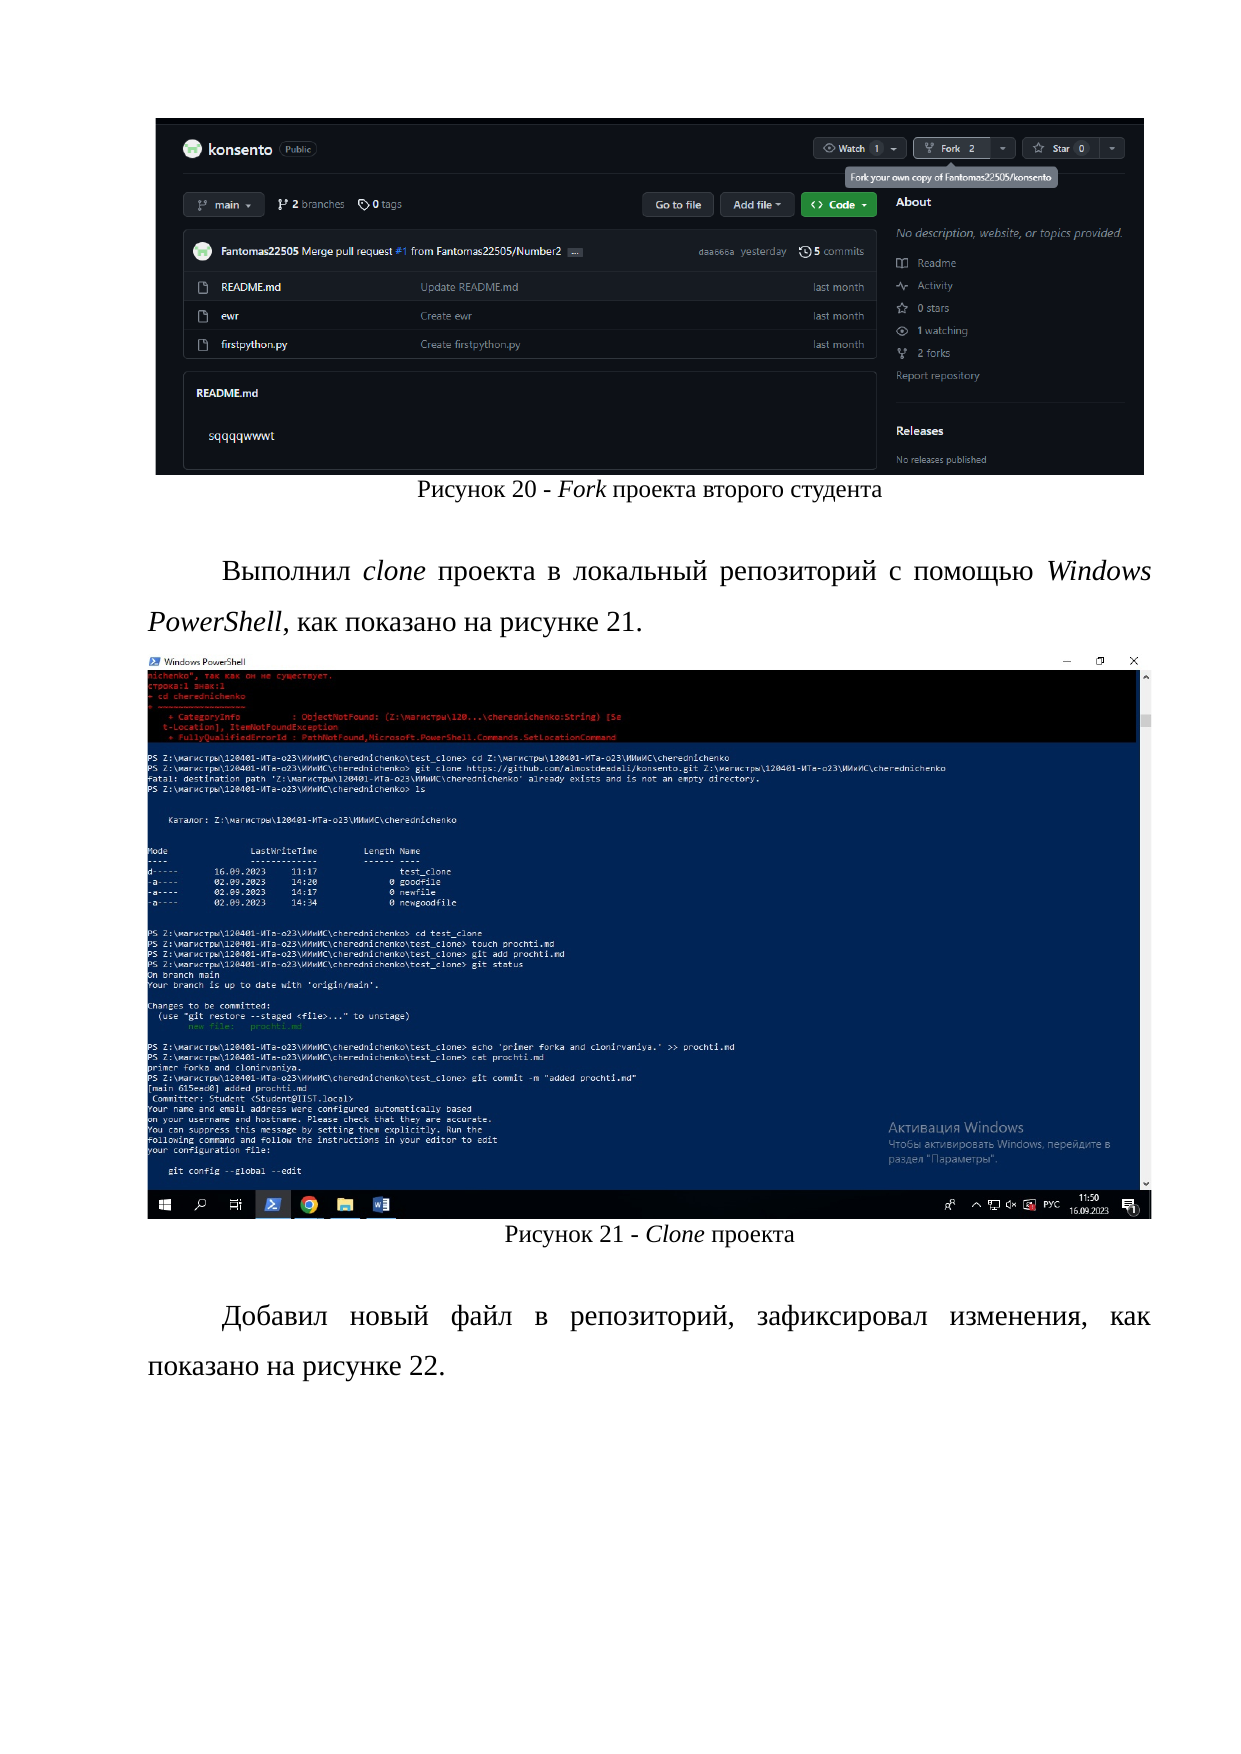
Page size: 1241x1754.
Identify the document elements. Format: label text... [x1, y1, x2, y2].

text Выполнил clone проекта в локальный репозиторий с помощью Windows PowerShell, как показано на рисунке 21. [148, 553, 1152, 637]
text Рисунок 21 - Clone проекта [148, 1219, 1152, 1247]
text Рисунок 20 - Fork проекта второго студента [148, 474, 1152, 503]
picture [147, 654, 1152, 1219]
text Добавил новый файл в репозиторий, зафиксировал изменения, как показано на рисунке 22. [148, 1298, 1152, 1382]
picture [155, 118, 1144, 475]
